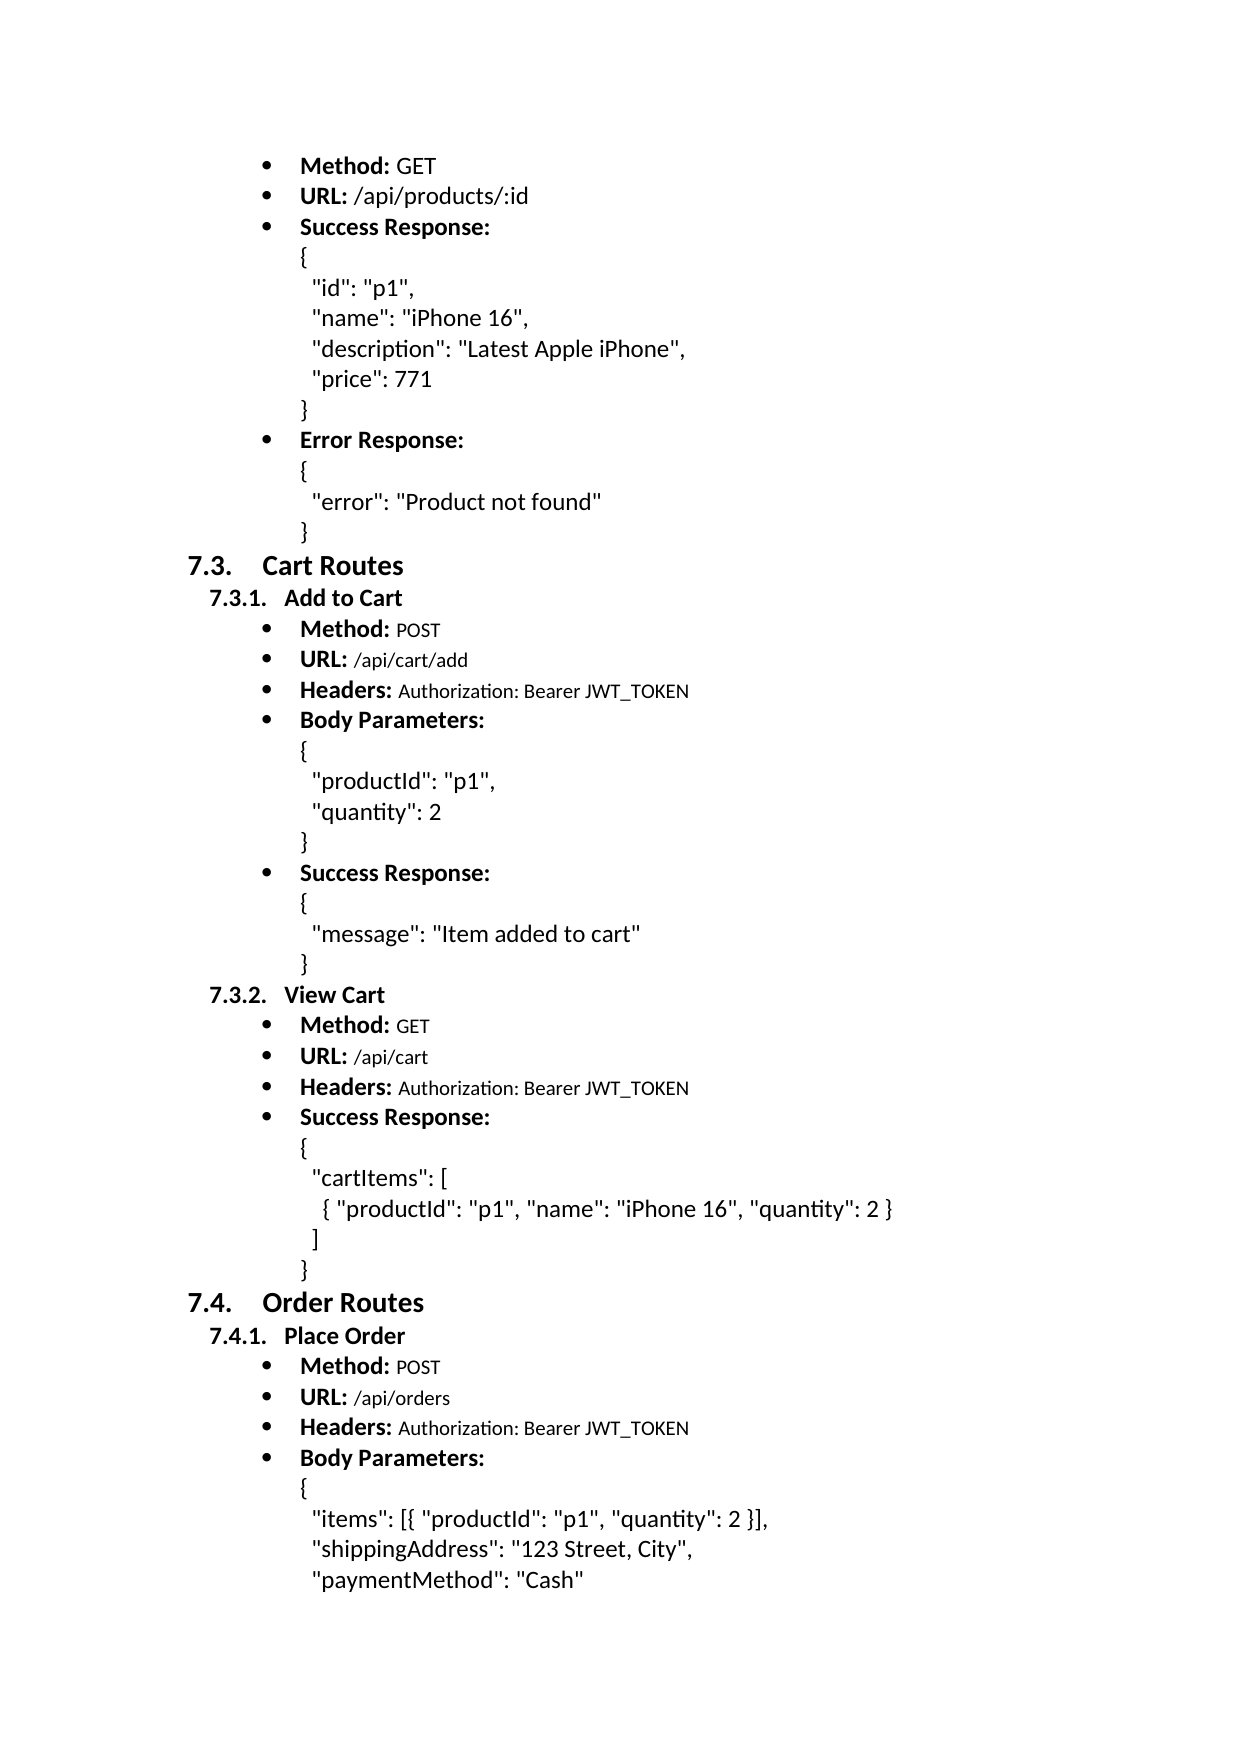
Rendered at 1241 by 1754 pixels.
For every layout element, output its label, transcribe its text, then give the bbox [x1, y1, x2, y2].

list Place Order [209, 1320, 1090, 1351]
list "quantity": 2 [300, 796, 1090, 827]
list Method: GET [262, 1010, 1090, 1040]
list Order Routes [187, 1284, 1090, 1320]
list URL: /api/cart [262, 1040, 1090, 1071]
list URL: /api/orders [262, 1381, 1090, 1412]
list } [300, 827, 1090, 857]
list { [300, 455, 1090, 486]
list "productId": "p1", [300, 766, 1090, 796]
list Headers: Authorization: Bearer JWT_TOKEN [262, 674, 1090, 704]
list "cartItems": [ [300, 1162, 1090, 1193]
list } [300, 1254, 1090, 1284]
list "items": [{ "productId": "p1", "quantity": 2 }], [300, 1503, 1090, 1534]
list "price": 771 [300, 364, 1090, 394]
list Method: GET [262, 150, 1090, 181]
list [262, 1412, 1090, 1442]
list { "productId": "p1", "name": "iPhone 16", "quantity": 2 } [300, 1193, 1090, 1223]
list { [300, 242, 1090, 272]
list } [300, 516, 1090, 547]
list Headers: Authorization: Bearer JWT_TOKEN [262, 1071, 1090, 1101]
list Cart Routes [187, 547, 1090, 582]
list { [300, 888, 1090, 918]
list Success Response: [262, 1101, 1090, 1132]
list Body Parameters: [262, 704, 1090, 735]
list Add to Cart [209, 582, 1090, 613]
list "shippingAddress": "123 Street, City", [300, 1534, 1090, 1564]
list "error": "Product not found" [300, 486, 1090, 516]
list { [300, 1473, 1090, 1503]
list "description": "Latest Apple iPhone", [300, 333, 1090, 364]
list Method: POST [262, 613, 1090, 643]
list URL: /api/products/:id [262, 181, 1090, 211]
list Method: POST [262, 1351, 1090, 1381]
list ] [300, 1223, 1090, 1254]
list "name": "iPhone 16", [300, 303, 1090, 333]
list Success Response: [262, 857, 1090, 888]
list URL: /api/cart/add [262, 643, 1090, 674]
list View Cart [209, 979, 1090, 1010]
list { [300, 1132, 1090, 1162]
list { [300, 735, 1090, 766]
list } [300, 949, 1090, 979]
list Body Parameters: [262, 1442, 1090, 1473]
list Error Response: [262, 425, 1090, 455]
list "paymentMethod": "Cash" [300, 1564, 1090, 1595]
list "message": "Item added to cart" [300, 918, 1090, 949]
list Success Response: [262, 211, 1090, 242]
list } [300, 394, 1090, 425]
list "id": "p1", [300, 272, 1090, 303]
